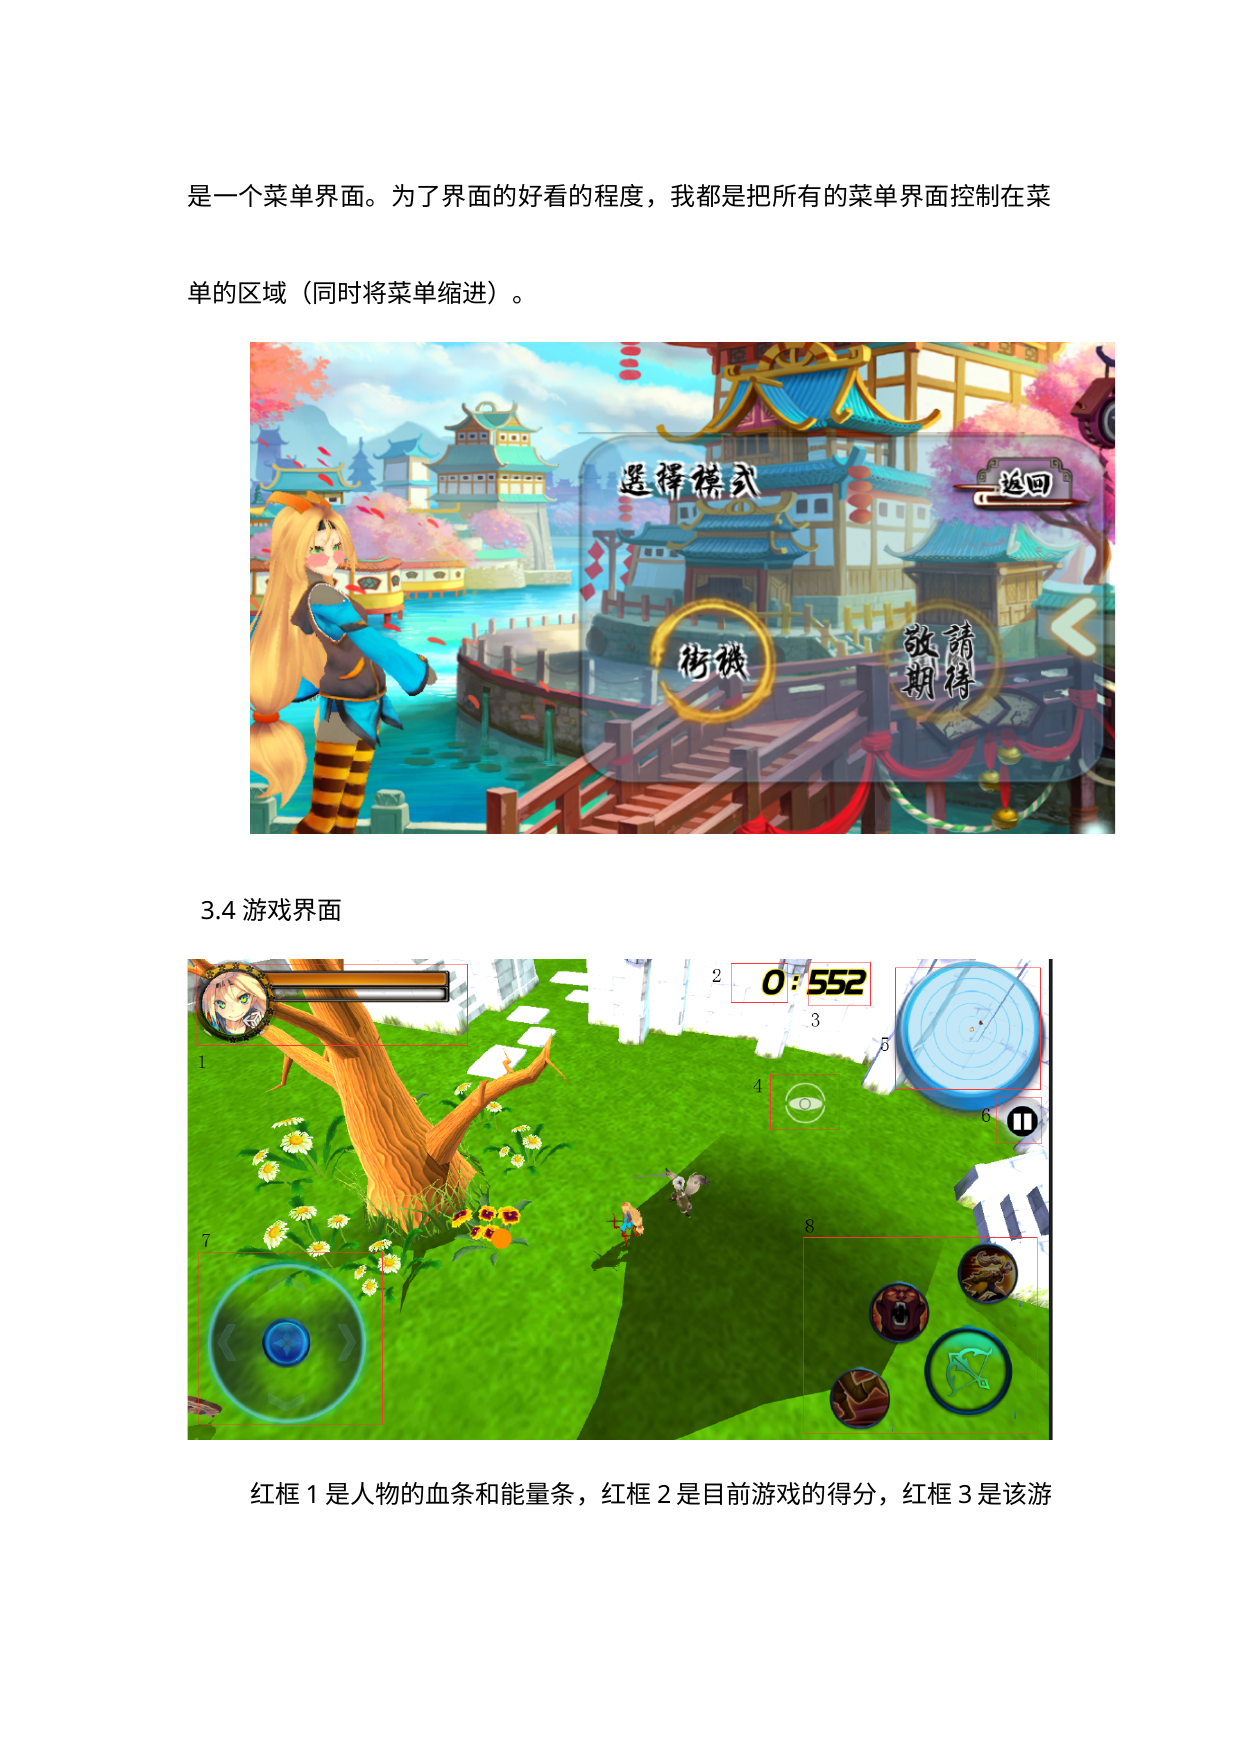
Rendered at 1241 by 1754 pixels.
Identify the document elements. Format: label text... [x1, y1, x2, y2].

text 3.4 游戏界面 [187, 876, 1053, 941]
picture [250, 342, 1116, 834]
picture [187, 959, 1053, 1440]
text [187, 1460, 1053, 1525]
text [187, 162, 1053, 324]
